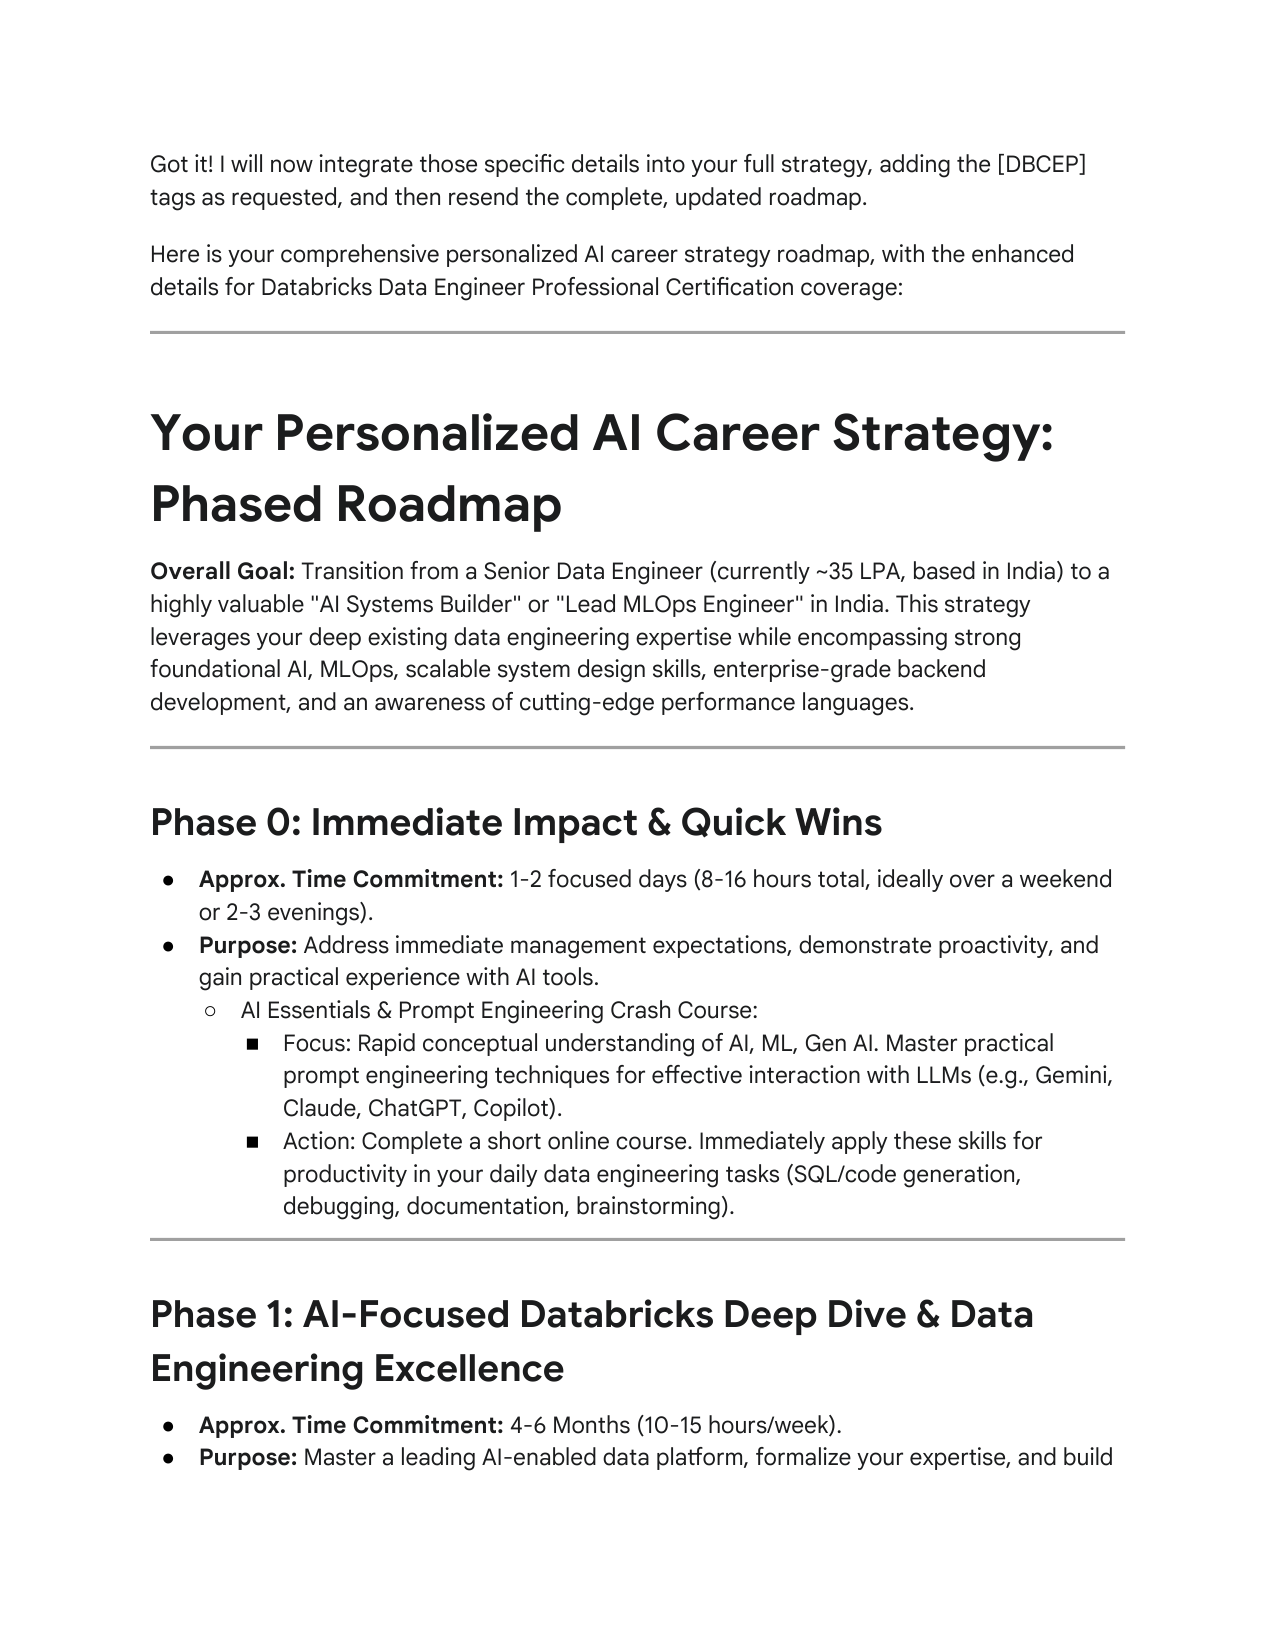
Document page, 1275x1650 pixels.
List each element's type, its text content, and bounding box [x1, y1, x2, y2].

list Approx. Time Commitment: 1-2 focused days (8-16 hours total, ideally over a weekend or 2-3 evenings). [161, 866, 1125, 927]
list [161, 1444, 1125, 1472]
list Focus: Rapid conceptual understanding of AI, ML, Gen AI. Master practical prompt engineering techniques for effective interaction with LLMs (e.g., Gemini, Claude, ChatGPT, Copilot). [245, 1029, 1125, 1123]
list Approx. Time Commitment: 4-6 Months (10-15 hours/week). [161, 1411, 1125, 1440]
list Purpose: Address immediate management expectations, demonstrate proactivity, and gain practical experience with AI tools. [161, 931, 1125, 992]
subtitle Phase 1: AI-Focused Databricks Deep Dive & Data Engineering Excellence [150, 1241, 1125, 1392]
text Overall Goal: Transition from a Senior Data Engineer (currently ~35 LPA, based in India) to a highly valuable "AI Systems Builder" or "Lead MLOps Engineer" in India. This strategy leverages your deep existing data engineering expertise while encompassing strong foundational AI, MLOps, scalable system design skills, enterprise-grade backend development, and an awareness of cutting-edge performance languages. [150, 557, 1125, 717]
list Action: Complete a short online course. Immediately apply these skills for productivity in your daily data engineering tasks (SQL/code generation, debugging, documentation, brainstorming). [245, 1127, 1125, 1221]
subtitle Your Personalized AI Career Strategy: Phased Roadmap [150, 334, 1125, 536]
text Got it! I will now integrate those specific details into your full strategy, adding the [DBCEP] tags as requested, and then resend the complete, updated roadmap. [150, 150, 1125, 211]
subtitle Phase 0: Immediate Impact & Quick Wins [150, 750, 1125, 846]
list AI Essentials & Prompt Engineering Crash Course: [203, 996, 1125, 1025]
text Here is your comprehensive personalized AI career strategy roadmap, with the enhanced details for Databricks Data Engineer Professional Certification coverage: [150, 240, 1125, 302]
